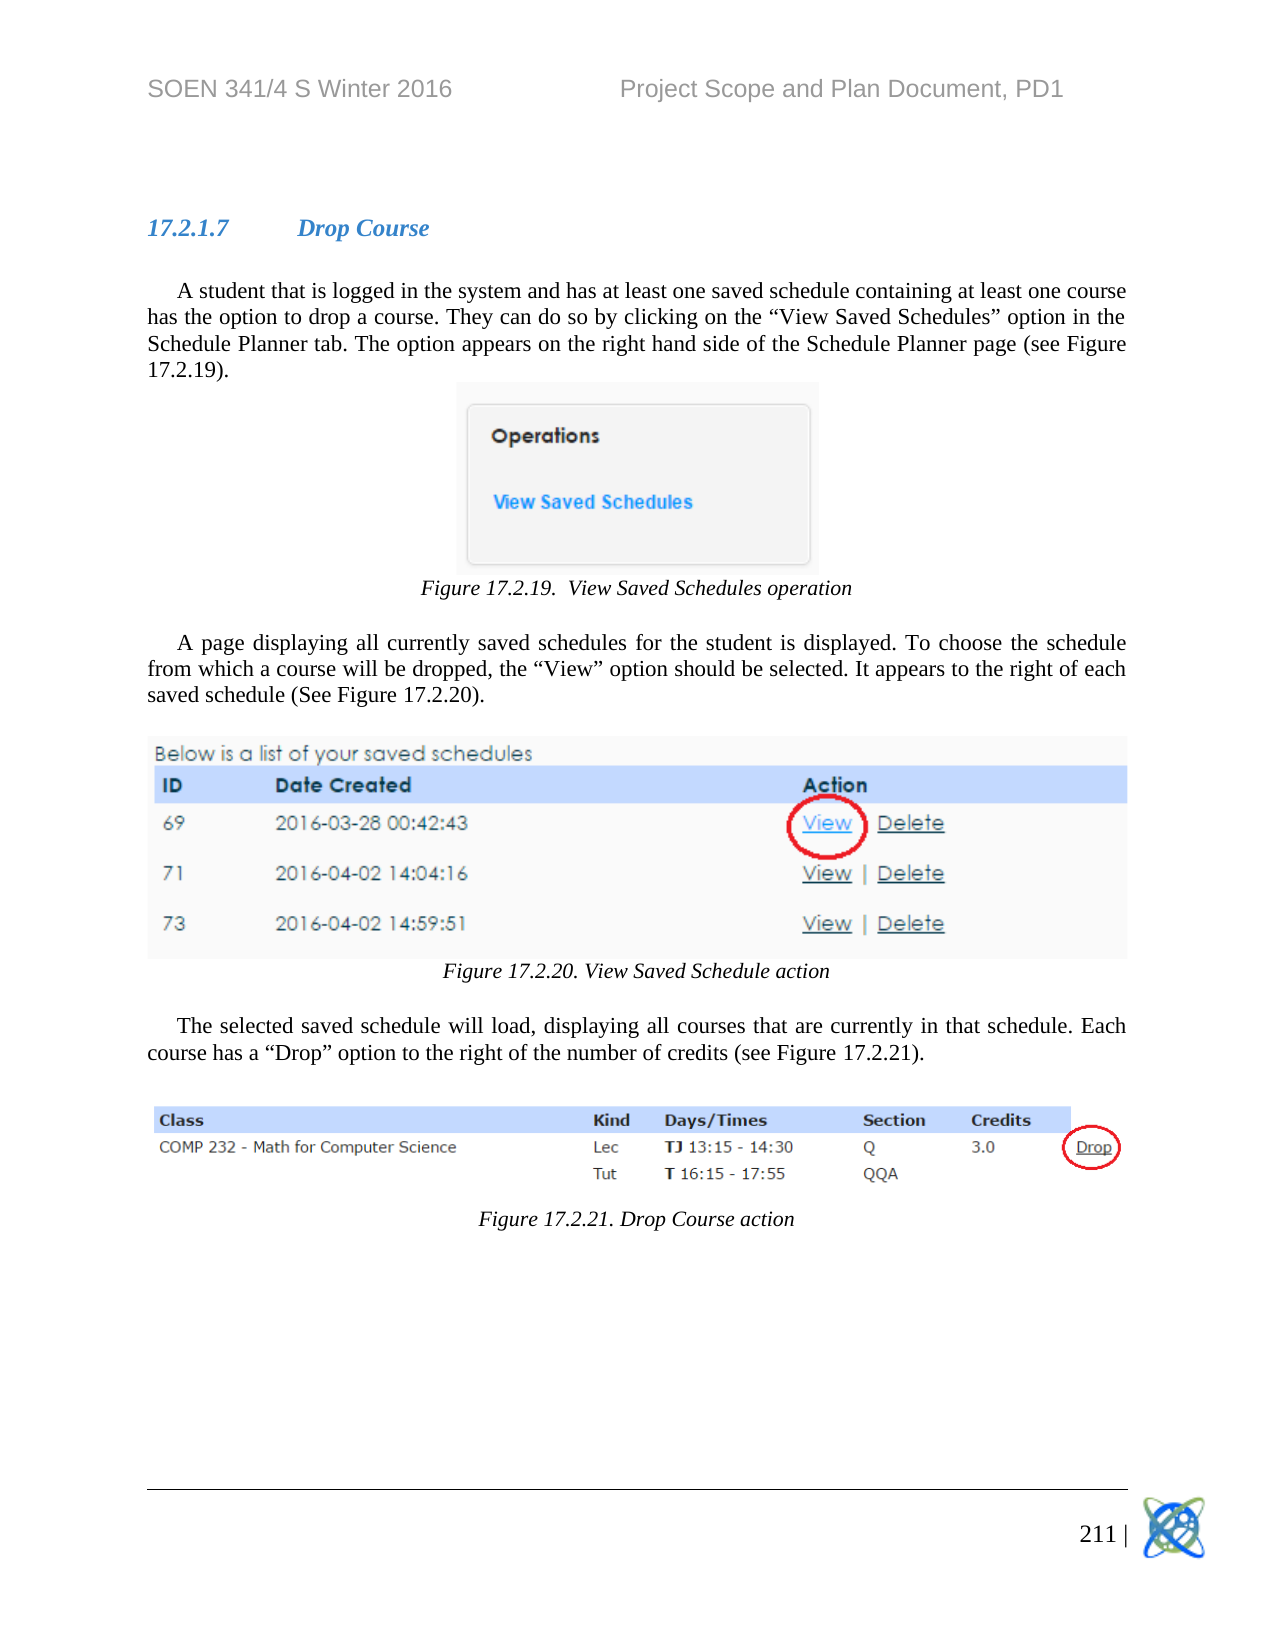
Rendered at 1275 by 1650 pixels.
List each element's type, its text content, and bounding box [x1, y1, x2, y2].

text A page displaying all currently saved schedules for the student is displayed. To choose the schedule from which a course will be dropped, the “View” option should be selected. It appears to the right of each saved schedule (See Figure 17.2.20). [147, 628, 1128, 708]
picture [150, 1093, 1125, 1207]
text Drop Course [147, 213, 1128, 242]
text Figure 17.2.19. View Saved Schedules operation [147, 574, 1128, 600]
text A student that is logged in the system and has at least one saved schedule containing at least one course has the option to drop a course. They can do so by clicking on the “View Saved Schedules” option in the Schedule Planner tab. The option appears on the right hand side of the Schedule Planner page (see Figure 17.2.19). [147, 277, 1128, 382]
text The selected saved schedule will load, displaying all courses that are currently in that schedule. Each course has a “Drop” option to the right of the number of credits (see Figure 17.2.21). [147, 1012, 1128, 1065]
picture [147, 736, 1128, 959]
text Figure 17.2.20. View Saved Schedule action [147, 959, 1128, 983]
picture [456, 382, 819, 575]
picture [1123, 1490, 1224, 1566]
